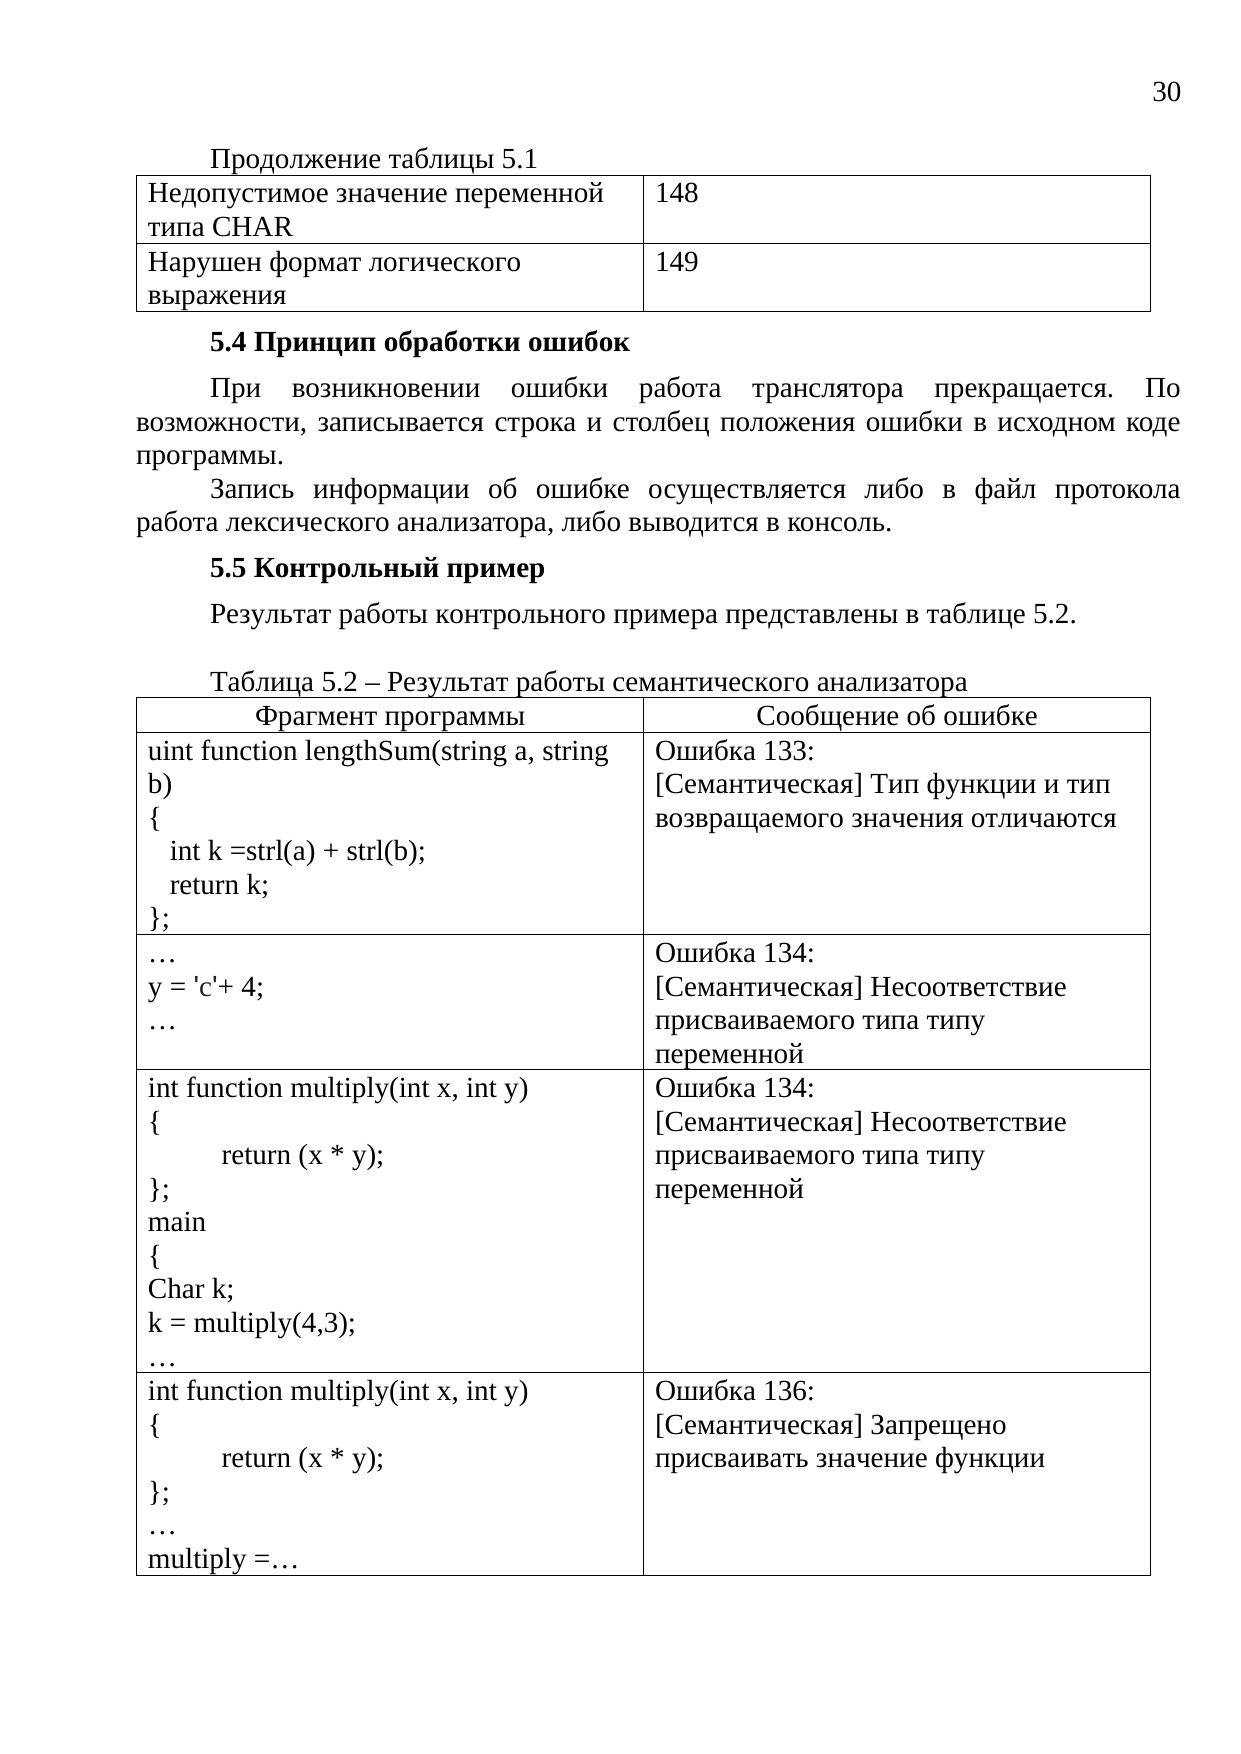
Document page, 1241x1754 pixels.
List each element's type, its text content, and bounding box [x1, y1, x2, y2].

table_header Сообщение об ошибке [644, 698, 1150, 732]
table_header Недопустимое значение переменной типа CHAR [137, 176, 643, 243]
table_cell Ошибка 134: [Семантическая] Несоответствие присваиваемого типа типу переменной [644, 935, 1150, 1069]
table_header Фрагмент программы [137, 698, 643, 732]
text Результат работы контрольного примера представлены в таблице 5.2. [136, 597, 1181, 630]
table_cell Ошибка 134: [Семантическая] Несоответствие присваиваемого типа типу переменной [644, 1070, 1150, 1372]
table_cell uint function lengthSum(string a, string b) { int k =strl(a) + strl(b); return k; }; [137, 733, 643, 934]
table_cell int function multiply(int x, int y) { return (x * y); }; main { Char k; k = multiply(4,3); … [137, 1070, 643, 1372]
table_header 148 [644, 176, 1150, 243]
text Запись информации об ошибке осуществляется либо в файл протокола работа лексического анализатора, либо выводится в консоль. [136, 471, 1181, 538]
table_cell Нарушен формат логического выражения [137, 244, 643, 311]
text При возникновении ошибки работа транслятора прекращается. По возможности, записывается строка и столбец положения ошибки в исходном коде программы. [136, 370, 1181, 471]
table_cell 149 [644, 244, 1150, 311]
table_cell Ошибка 136: [Семантическая] Запрещено присваивать значение функции [644, 1373, 1150, 1574]
subtitle 5.5 Контрольный пример [136, 551, 1181, 584]
table_cell int function multiply(int x, int y) { return (x * y); }; … multiply =… [137, 1373, 643, 1574]
table_cell … y = 'c'+ 4; … [137, 935, 643, 1069]
subtitle 5.4 Принцип обработки ошибок [136, 324, 1181, 358]
text Продолжение таблицы 5.1 [136, 141, 1181, 174]
text Таблица 5.2 – Результат работы семантического анализатора [136, 664, 1181, 697]
table_cell Ошибка 133: [Семантическая] Тип функции и тип возвращаемого значения отличаются [644, 733, 1150, 934]
